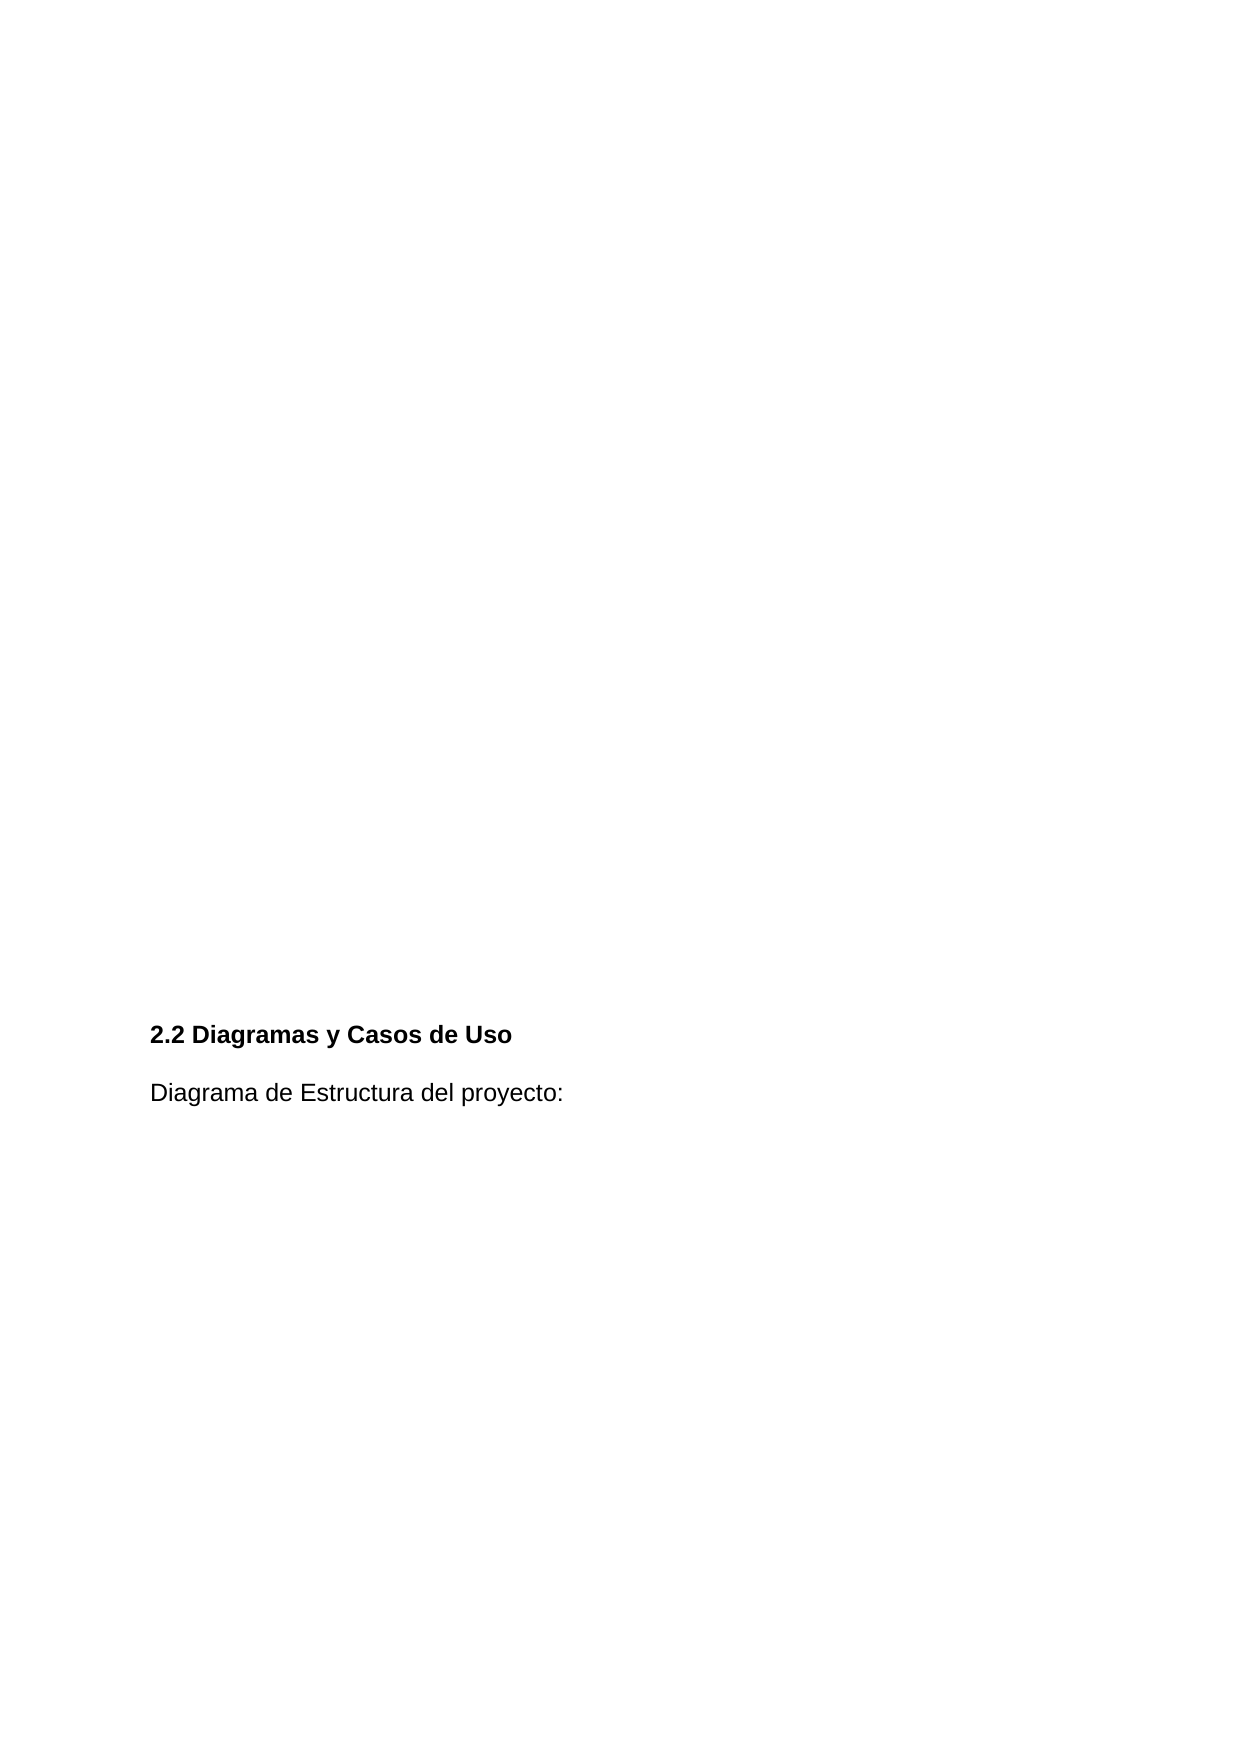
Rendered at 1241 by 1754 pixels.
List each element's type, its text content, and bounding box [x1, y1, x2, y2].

text Diagrama de Estructura del proyecto: [150, 1078, 1090, 1107]
text 2.2 Diagramas y Casos de Uso [150, 1020, 1090, 1049]
